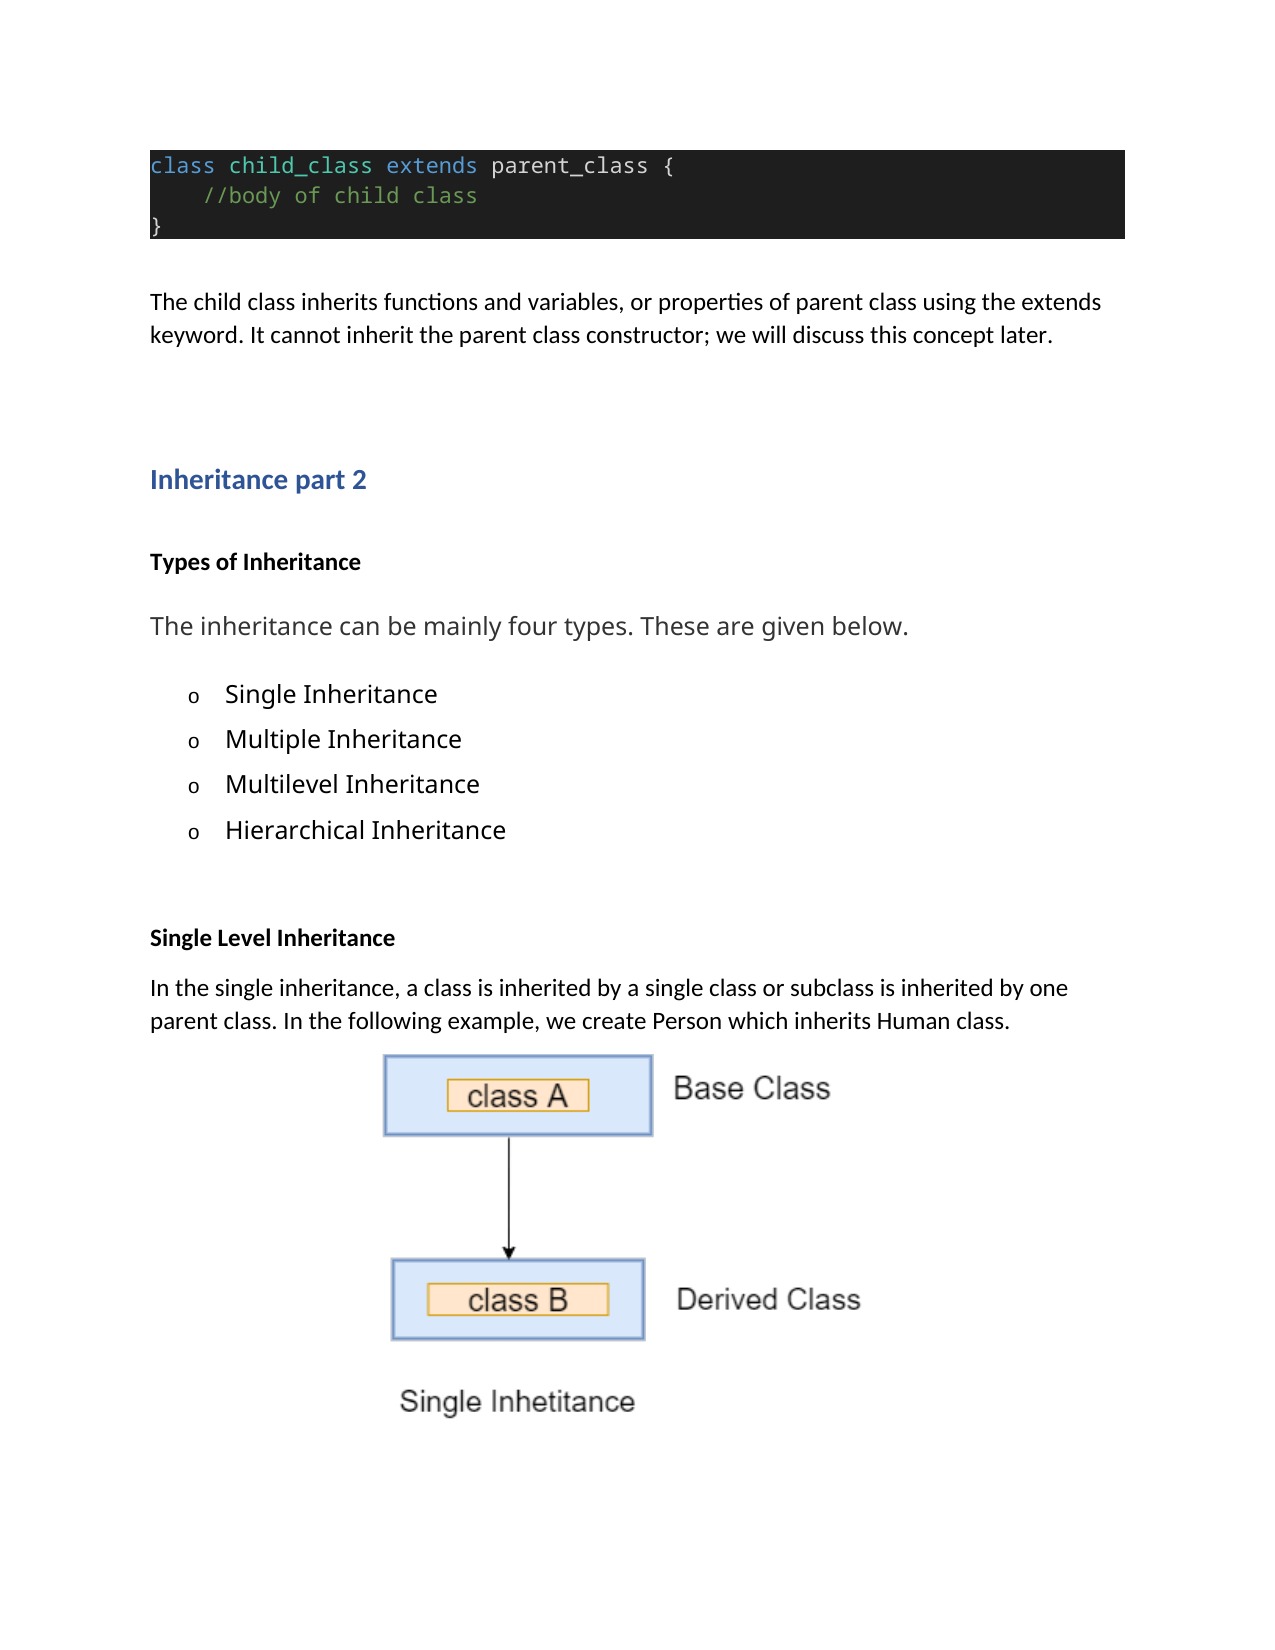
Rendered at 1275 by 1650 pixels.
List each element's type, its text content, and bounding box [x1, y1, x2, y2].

list Single Inheritance [187, 672, 1125, 711]
list Multilevel Inheritance [187, 762, 1125, 801]
text The child class inherits functions and variables, or properties of parent class using the extends keyword. It cannot inherit the parent class constructor; we will discuss this concept later. [150, 286, 1125, 350]
list Multiple Inheritance [187, 717, 1125, 756]
text //body of child class [150, 180, 1125, 209]
list Hierarchical Inheritance [187, 807, 1125, 847]
text In the single inheritance, a class is inherited by a single class or subclass is inherited by one parent class. In the following example, we create Person which inherits Human class. [150, 972, 1125, 1036]
text } [150, 209, 1125, 239]
text Single Level Inheritance [150, 923, 1125, 953]
picture [377, 1054, 898, 1434]
text Types of Inheritance [150, 546, 1125, 577]
text class child_class extends parent_class { [150, 150, 1125, 180]
text The inheritance can be mainly four types. These are given below. [150, 608, 1125, 642]
subtitle Inheritance part 2 [150, 461, 1125, 497]
